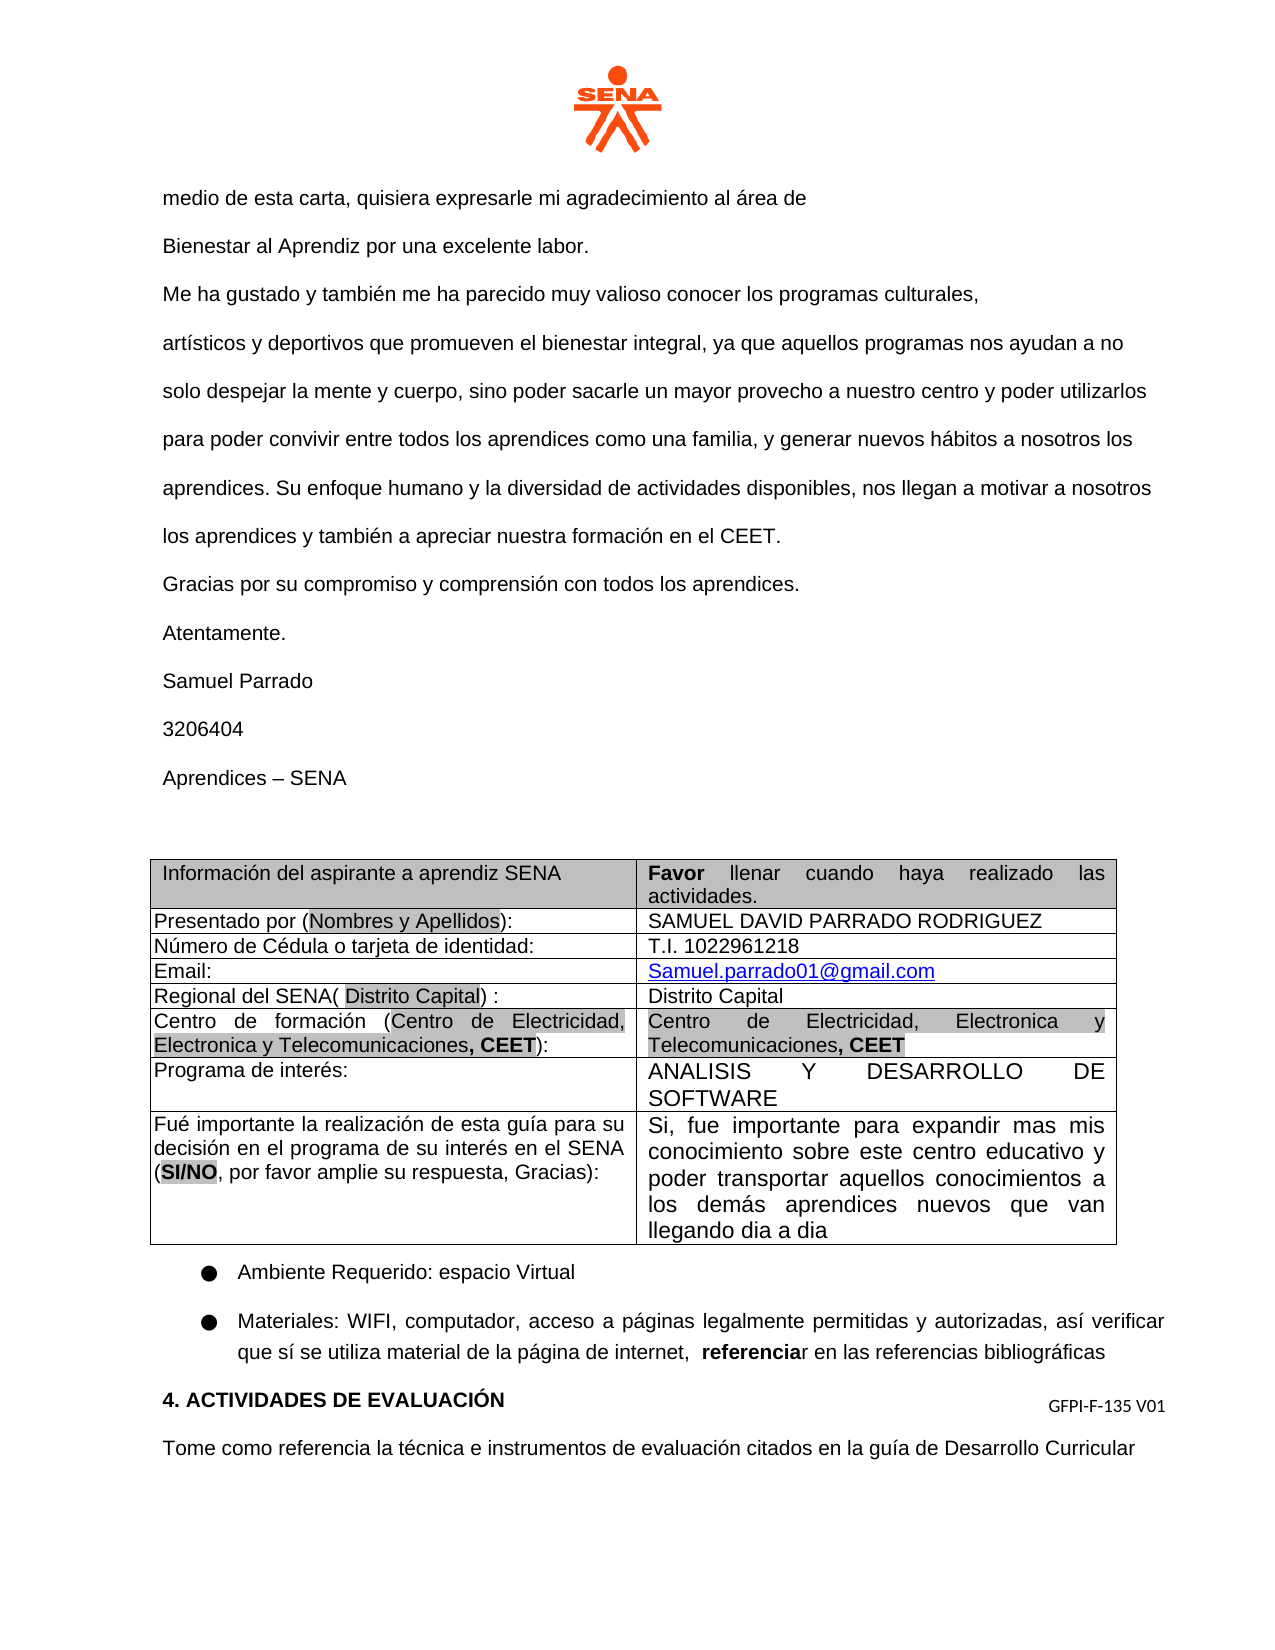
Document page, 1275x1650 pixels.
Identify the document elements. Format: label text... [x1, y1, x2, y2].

text Me ha gustado y también me ha parecido muy valioso conocer los programas culturales, [162, 282, 1167, 306]
table_cell SAMUEL DAVID PARRADO RODRIGUEZ [637, 909, 1116, 933]
text medio de esta carta, quisiera expresarle mi agradecimiento al área de [162, 185, 1167, 209]
text 4. ACTIVIDADES DE EVALUACIÓN [162, 1388, 1167, 1412]
text 3206404 [162, 717, 1167, 741]
list Materiales: WIFI, computador, acceso a páginas legalmente permitidas y autorizadas, así verificar que sí se utiliza material de la página de internet, referenciar en las referencias bibliográficas [200, 1297, 1167, 1364]
table_cell Presentado por (Nombres y Apellidos): [151, 909, 309, 933]
table_cell Fué importante la realización de esta guía para su decisión en el programa de su interés en el SENA (SI/NO, por favor amplie su respuesta, Gracias): [151, 1112, 636, 1244]
text Atentamente. [162, 620, 1167, 644]
table_cell Regional del SENA( Distrito Capital) : [480, 984, 636, 1008]
list Ambiente Requerido: espacio Virtual [200, 886, 1167, 1291]
table_header Información del aspirante a aprendiz SENA [151, 860, 636, 908]
table_header Favor llenar cuando haya realizado las actividades. [637, 860, 1116, 908]
table_cell Presentado por (Nombres y Apellidos): [500, 909, 636, 933]
table_cell Centro de formación (Centro de Electricidad, Electronica y Telecomunicaciones, CEET): [151, 1009, 391, 1057]
table_cell ANALISIS Y DESARROLLO DE SOFTWARE [637, 1058, 1116, 1111]
picture [564, 62, 668, 157]
text aprendices. Su enfoque humano y la diversidad de actividades disponibles, nos llegan a motivar a nosotros [162, 475, 1167, 499]
table_cell Si, fue importante para expandir mas mis conocimiento sobre este centro educativo y poder transportar aquellos conocimientos a los demás aprendices nuevos que van llegando dia a dia [637, 1112, 1116, 1244]
table_cell T.I. 1022961218 [637, 934, 1116, 958]
text para poder convivir entre todos los aprendices como una familia, y generar nuevos hábitos a nosotros los [162, 427, 1167, 451]
text Gracias por su compromiso y comprensión con todos los aprendices. [162, 572, 1167, 596]
table_cell Centro de Electricidad, Electronica y Telecomunicaciones, CEET [905, 1009, 1116, 1057]
table_cell Programa de interés: [151, 1058, 636, 1111]
table_cell Samuel.parrado01@gmail.com [637, 959, 1116, 983]
text Samuel Parrado [162, 669, 1167, 693]
table_cell Distrito Capital [637, 984, 1116, 1008]
text los aprendices y también a apreciar nuestra formación en el CEET. [162, 524, 1167, 548]
text Bienestar al Aprendiz por una excelente labor. [162, 234, 1167, 258]
text Aprendices – SENA [162, 765, 1167, 789]
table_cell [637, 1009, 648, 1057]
text artísticos y deportivos que promueven el bienestar integral, ya que aquellos programas nos ayudan a no [162, 330, 1167, 354]
table_cell Número de Cédula o tarjeta de identidad: [151, 934, 636, 958]
text Tome como referencia la técnica e instrumentos de evaluación citados en la guía de Desarrollo Curricular [162, 1436, 1167, 1460]
table_cell Regional del SENA( Distrito Capital) : [151, 984, 345, 1008]
text solo despejar la mente y cuerpo, sino poder sacarle un mayor provecho a nuestro centro y poder utilizarlos [162, 379, 1167, 403]
table_cell Email: [151, 959, 636, 983]
